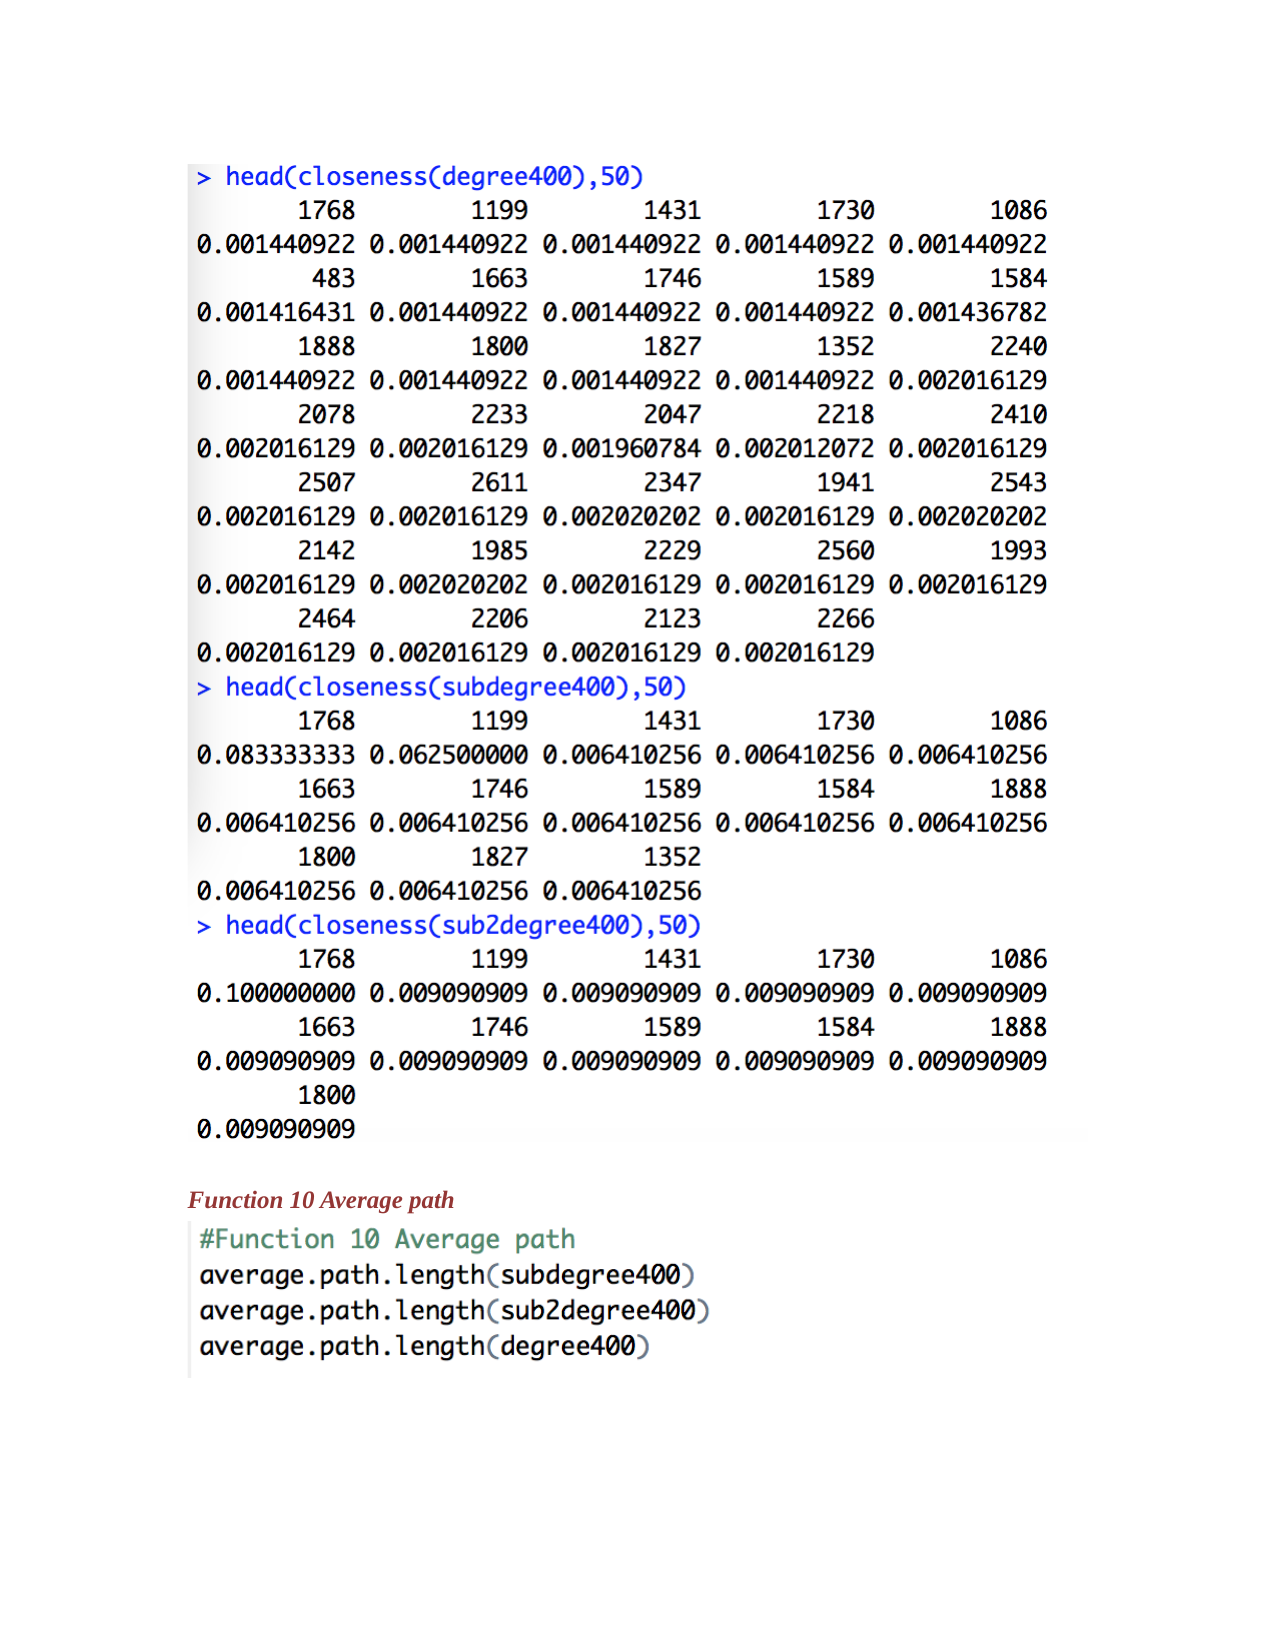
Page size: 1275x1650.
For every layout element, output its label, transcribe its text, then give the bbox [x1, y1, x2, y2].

picture [187, 164, 1088, 1142]
text Function 10 Average path [187, 1177, 1087, 1222]
picture [187, 1221, 819, 1378]
